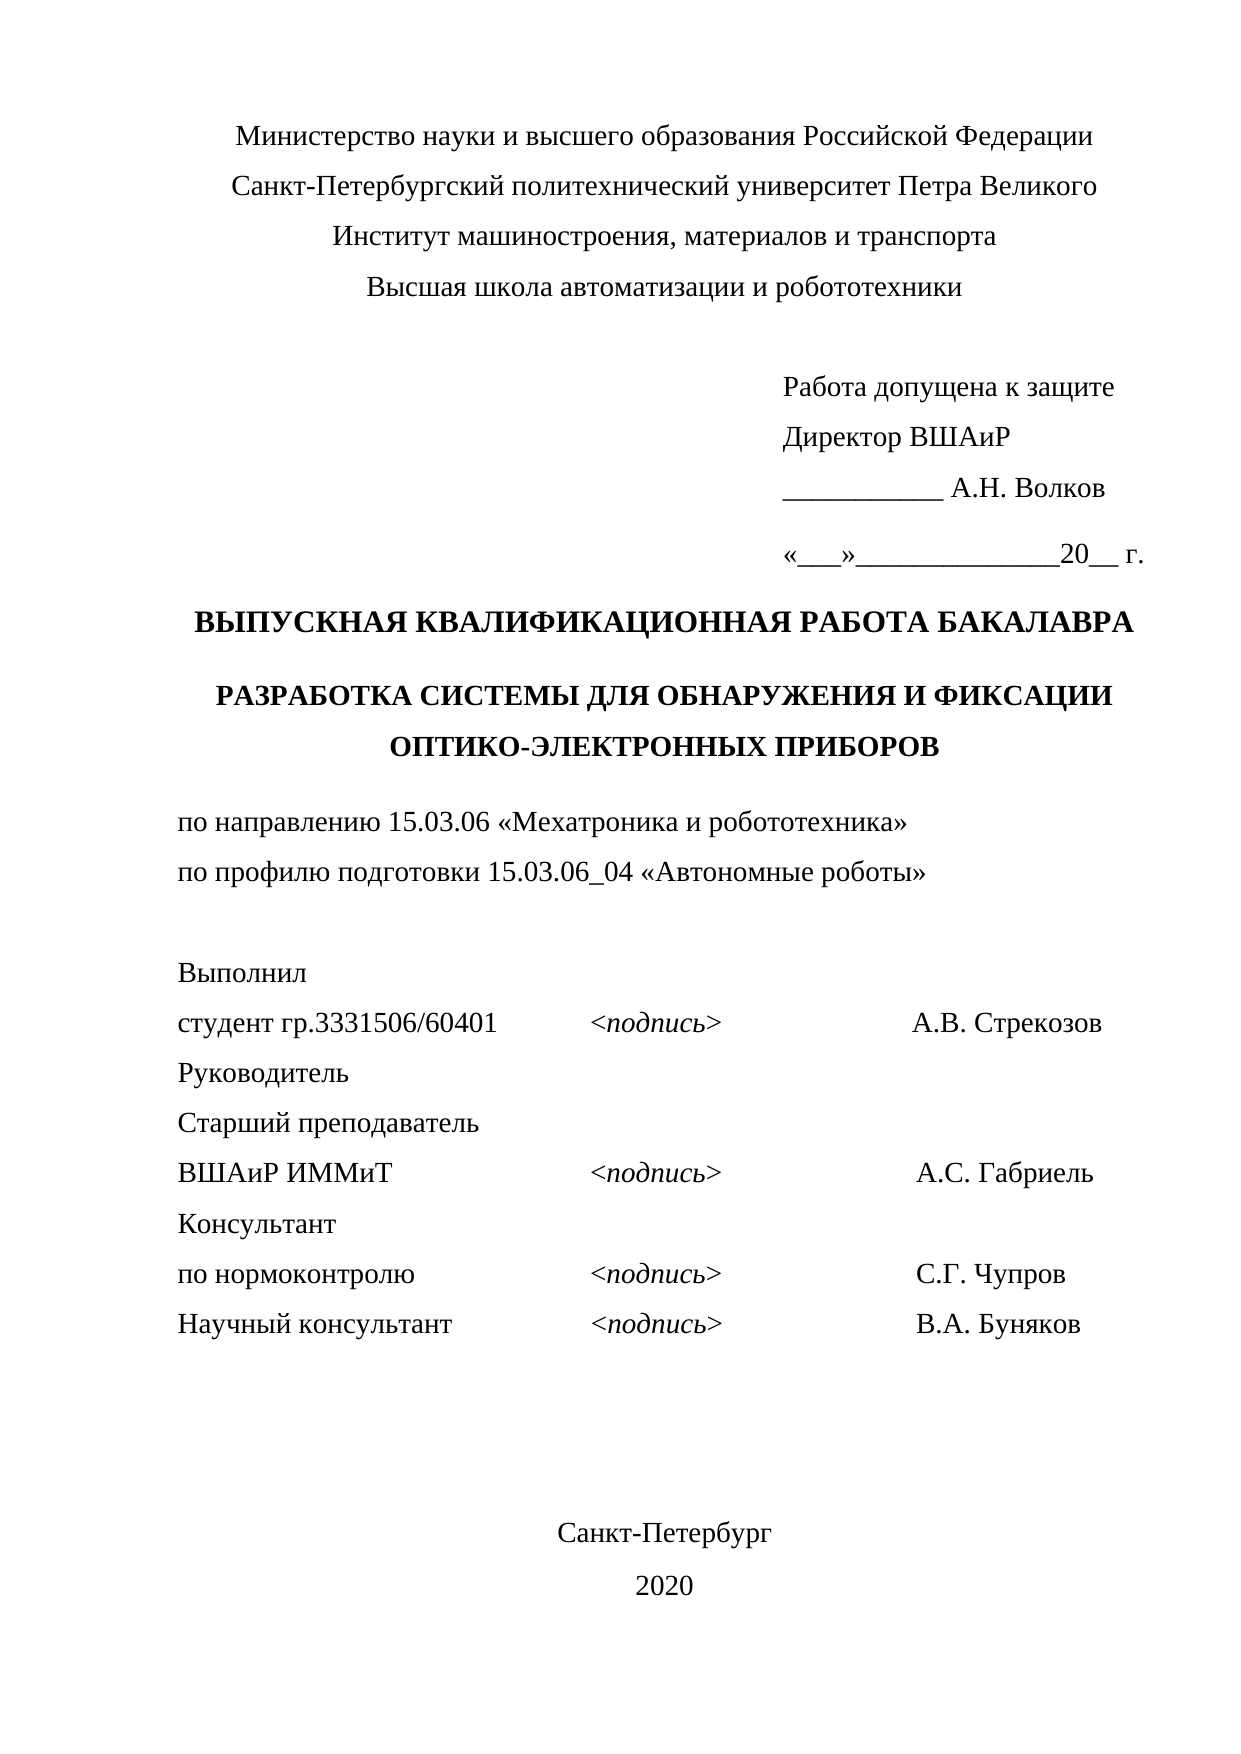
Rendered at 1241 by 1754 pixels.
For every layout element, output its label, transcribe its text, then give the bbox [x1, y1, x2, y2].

text Санкт-Петербург [177, 1515, 1152, 1548]
text студент гр.3331506/60401 <подпись> А.В. Стрекозов [177, 1005, 1152, 1038]
text ВШАиР ИММиТ <подпись> А.С. Габриель [177, 1156, 1152, 1189]
text РАЗРАБОТКА СИСТЕМЫ ДЛЯ ОБНАРУЖЕНИЯ И ФИКСАЦИИ ОПТИКО-ЭЛЕКТРОННЫХ ПРИБОРОВ [177, 678, 1152, 762]
text по профилю подготовки 15.03.06_04 «Автономные роботы» [177, 854, 1152, 888]
text Руководитель [177, 1055, 1152, 1089]
text Высшая школа автоматизации и робототехники [177, 269, 1152, 302]
text ВЫПУСКНАЯ КВАЛИФИКАЦИОННАЯ РАБОТА БАКАЛАВРА [177, 604, 1152, 639]
text Институт машиностроения, материалов и транспорта [177, 218, 1152, 252]
text Директор ВШАиР [177, 419, 1152, 453]
text Научный консультант <подпись> В.А. Буняков [177, 1306, 1152, 1340]
text по направлению 15.03.06 «Мехатроника и робототехника» [177, 804, 1152, 837]
text Выполнил [177, 955, 1152, 988]
text ___________ А.Н. Волков [177, 470, 1152, 503]
text Старший преподаватель [177, 1105, 1152, 1139]
text «___»______________20__ г. [177, 537, 1152, 570]
text Консультант [177, 1206, 1152, 1239]
text по нормоконтролю <подпись> С.Г. Чупров [177, 1256, 1152, 1289]
text Работа допущена к защите [177, 369, 1152, 403]
text Санкт-Петербургский политехнический университет Петра Великого [177, 168, 1152, 202]
text Министерство науки и высшего образования Российской Федерации [177, 118, 1152, 152]
text 2020 [177, 1568, 1152, 1601]
